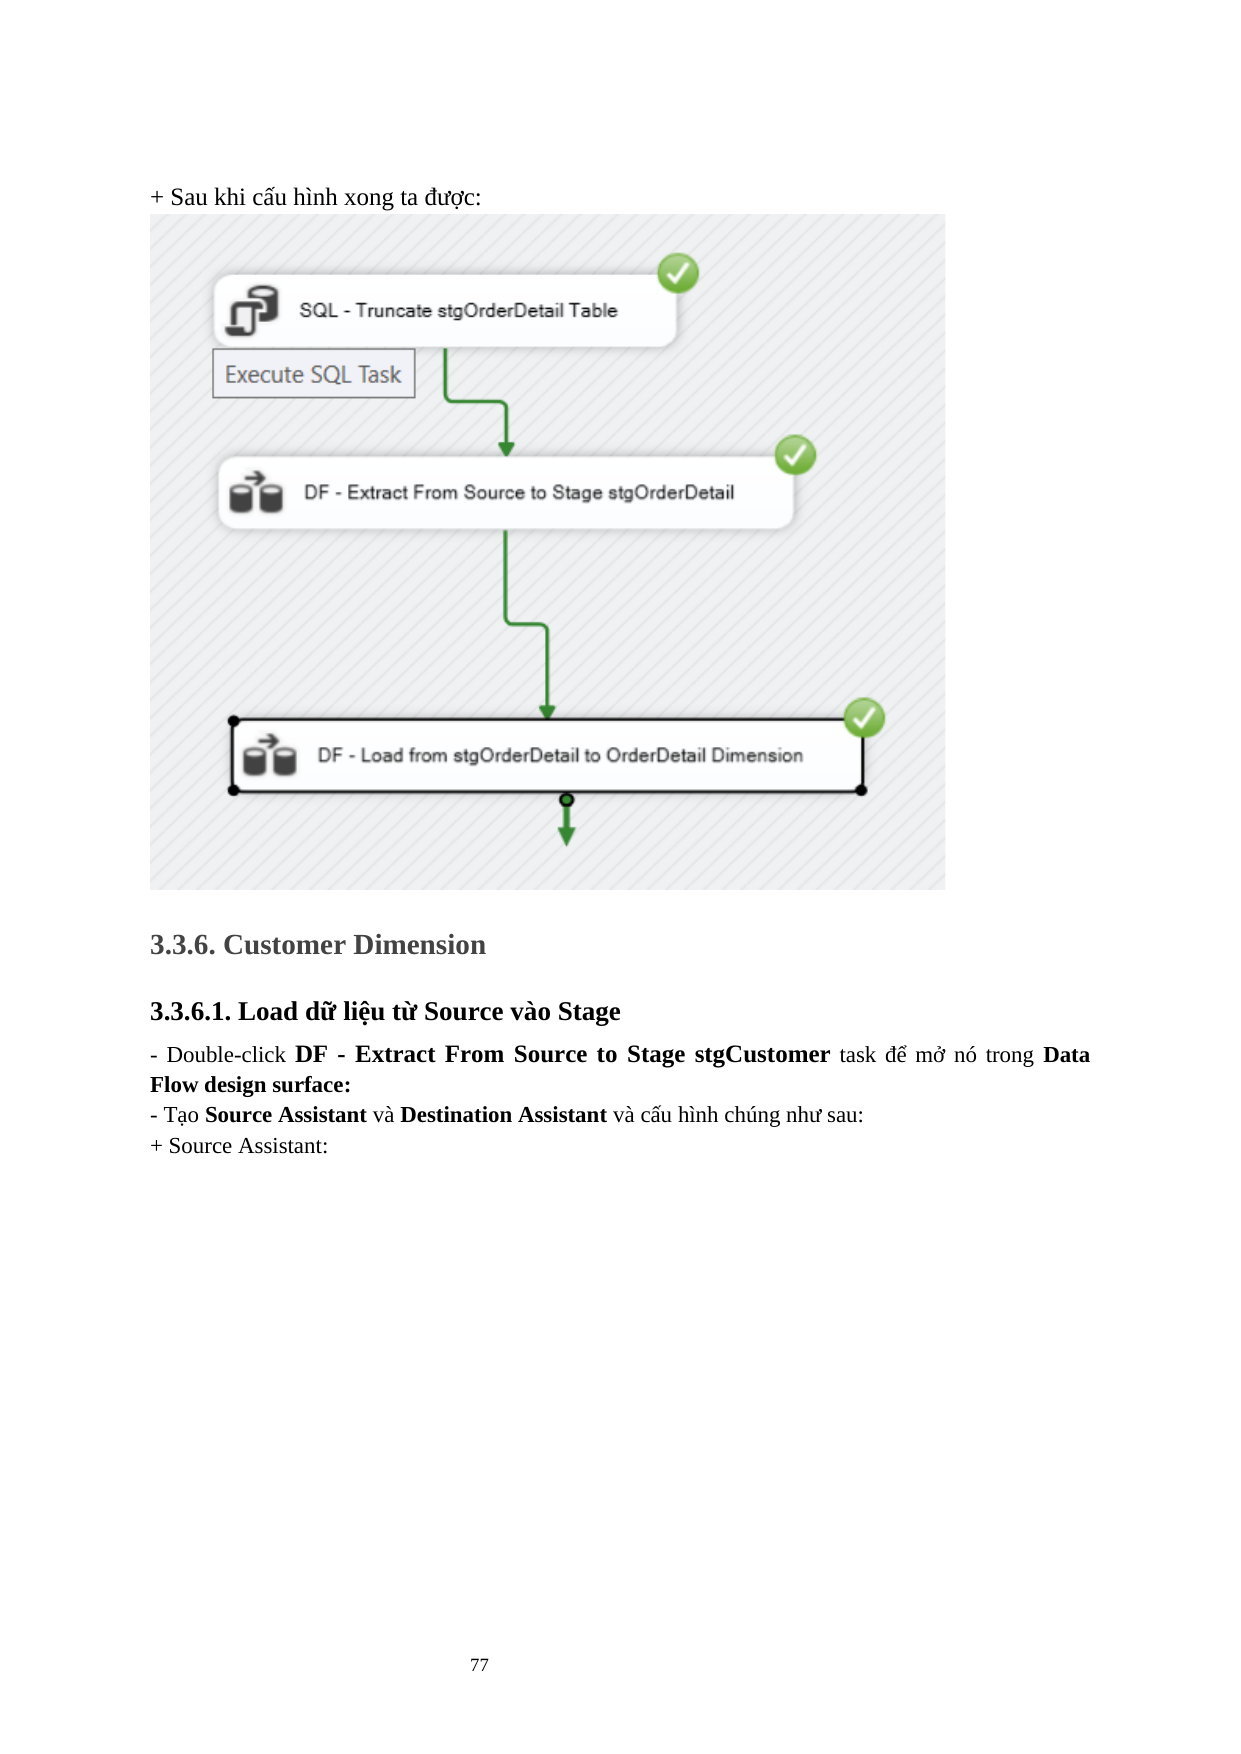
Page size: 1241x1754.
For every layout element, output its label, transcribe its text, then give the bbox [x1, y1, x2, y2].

text - Tạo Source Assistant và Destination Assistant và cấu hình chúng như sau: [150, 1101, 1090, 1128]
subtitle 3.3.6.1. Load dữ liệu từ Source vào Stage [150, 994, 1090, 1026]
text - Double-click DF - Extract From Source to Stage stgCustomer task để mở nó trong Data Flow design surface: [150, 1039, 1090, 1098]
picture [150, 214, 946, 890]
text + Sau khi cấu hình xong ta được: [150, 182, 1090, 211]
subtitle 3.3.6. Customer Dimension [150, 927, 1090, 960]
text + Source Assistant: [150, 1132, 1090, 1158]
